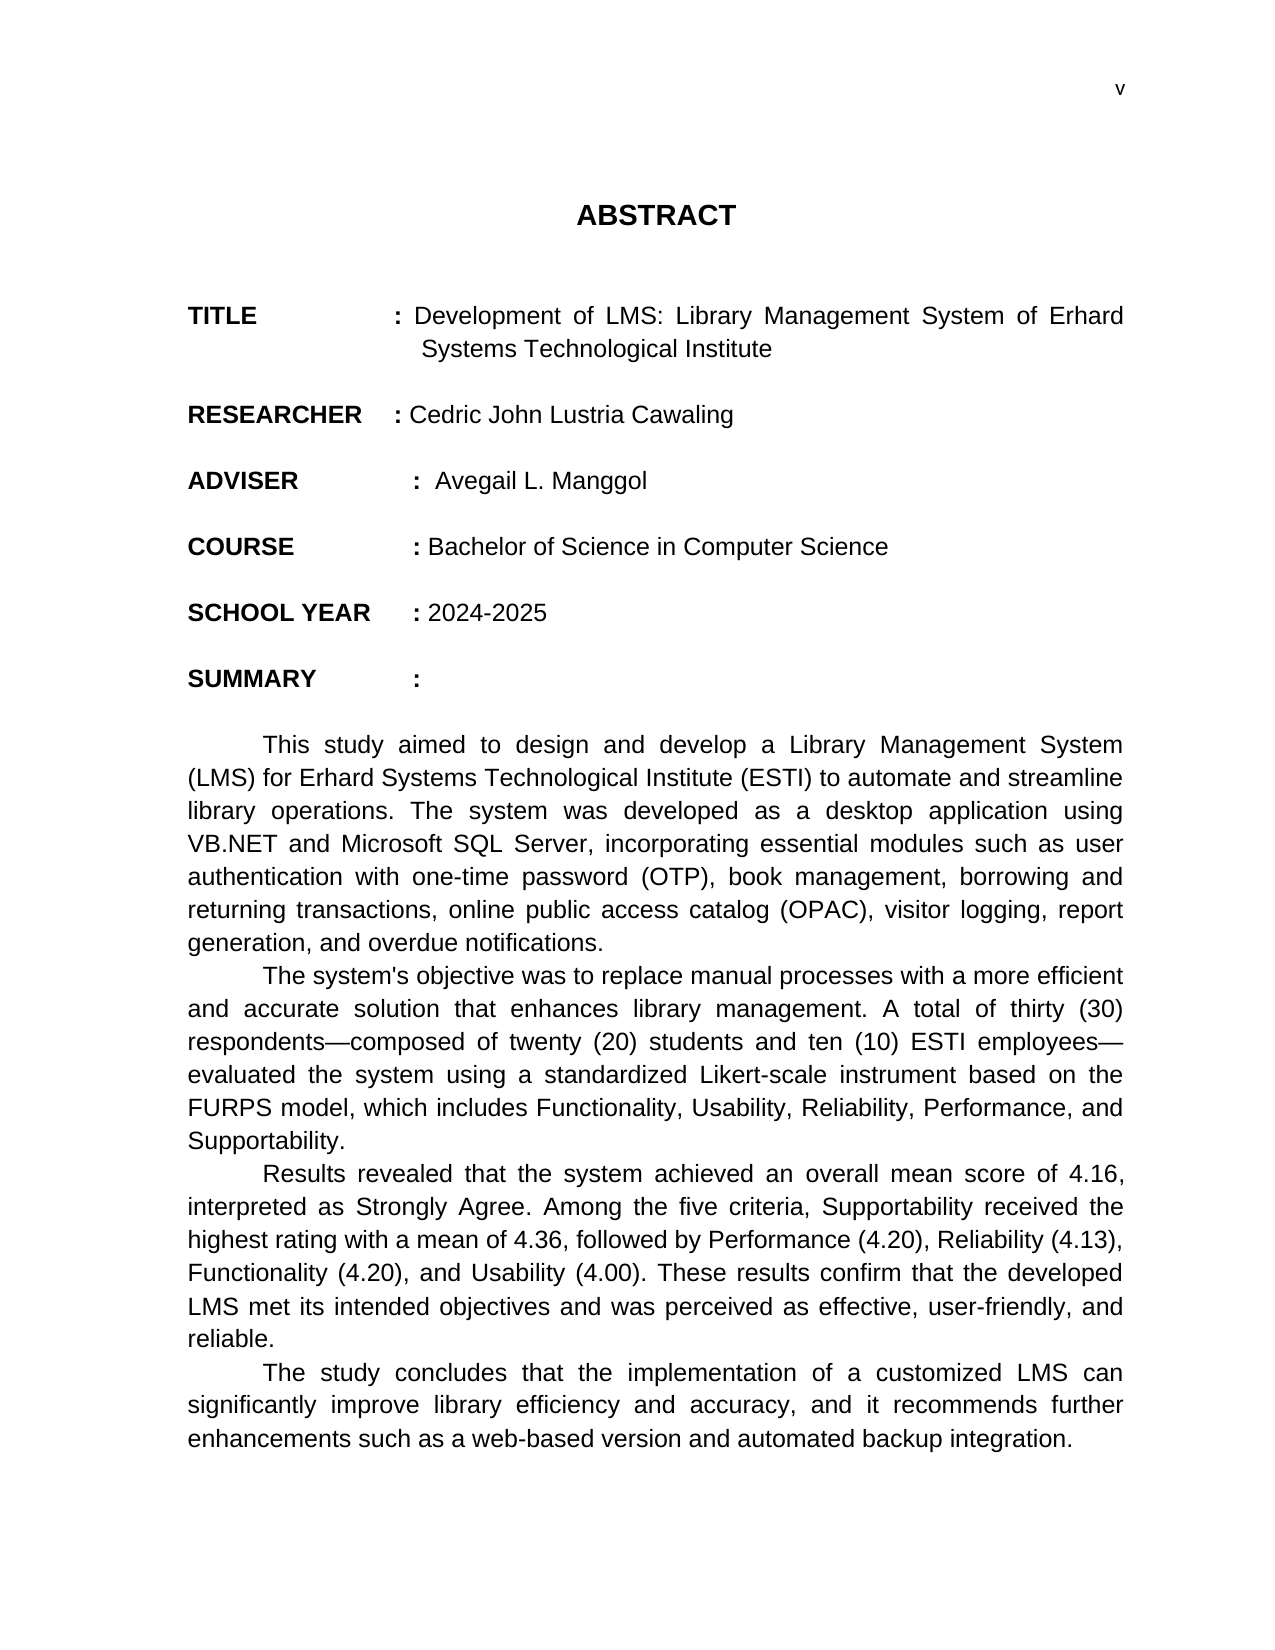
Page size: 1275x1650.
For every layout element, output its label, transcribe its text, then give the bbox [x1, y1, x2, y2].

text SCHOOL YEAR : 2024-2025 [187, 598, 1125, 627]
text The study concludes that the implementation of a customized LMS can significantly improve library efficiency and accuracy, and it recommends further enhancements such as a web-based version and automated backup integration. [187, 1357, 1125, 1452]
text ADVISER : Avegail L. Manggol [187, 466, 1125, 495]
text COURSE : Bachelor of Science in Computer Science [187, 532, 1125, 561]
text Results revealed that the system achieved an overall mean score of 4.16, interpreted as Strongly Agree. Among the five criteria, Supportability received the highest rating with a mean of 4.36, followed by Performance (4.20), Reliability (4.13), Functionality (4.20), and Usability (4.00). These results confirm that the developed LMS met its intended objectives and was perceived as effective, user-friendly, and reliable. [187, 1159, 1125, 1353]
text This study aimed to design and develop a Library Management System (LMS) for Erhard Systems Technological Institute (ESTI) to automate and streamline library operations. The system was developed as a desktop application using VB.NET and Microsoft SQL Server, incorporating essential modules such as user authentication with one-time password (OTP), book management, borrowing and returning transactions, online public access catalog (OPAC), visitor logging, report generation, and overdue notifications. [187, 730, 1125, 957]
text ABSTRACT [187, 198, 1125, 231]
text TITLE : Development of LMS: Library Management System of Erhard Systems Technological Institute [188, 301, 1125, 363]
text RESEARCHER : Cedric John Lustria Cawaling [187, 400, 1125, 429]
text SUMMARY : [187, 664, 1125, 693]
text The system's objective was to replace manual processes with a more efficient and accurate solution that enhances library management. A total of thirty (30) respondents—composed of twenty (20) students and ten (10) ESTI employees—evaluated the system using a standardized Likert-scale instrument based on the FURPS model, which includes Functionality, Usability, Reliability, Performance, and Supportability. [187, 961, 1125, 1155]
